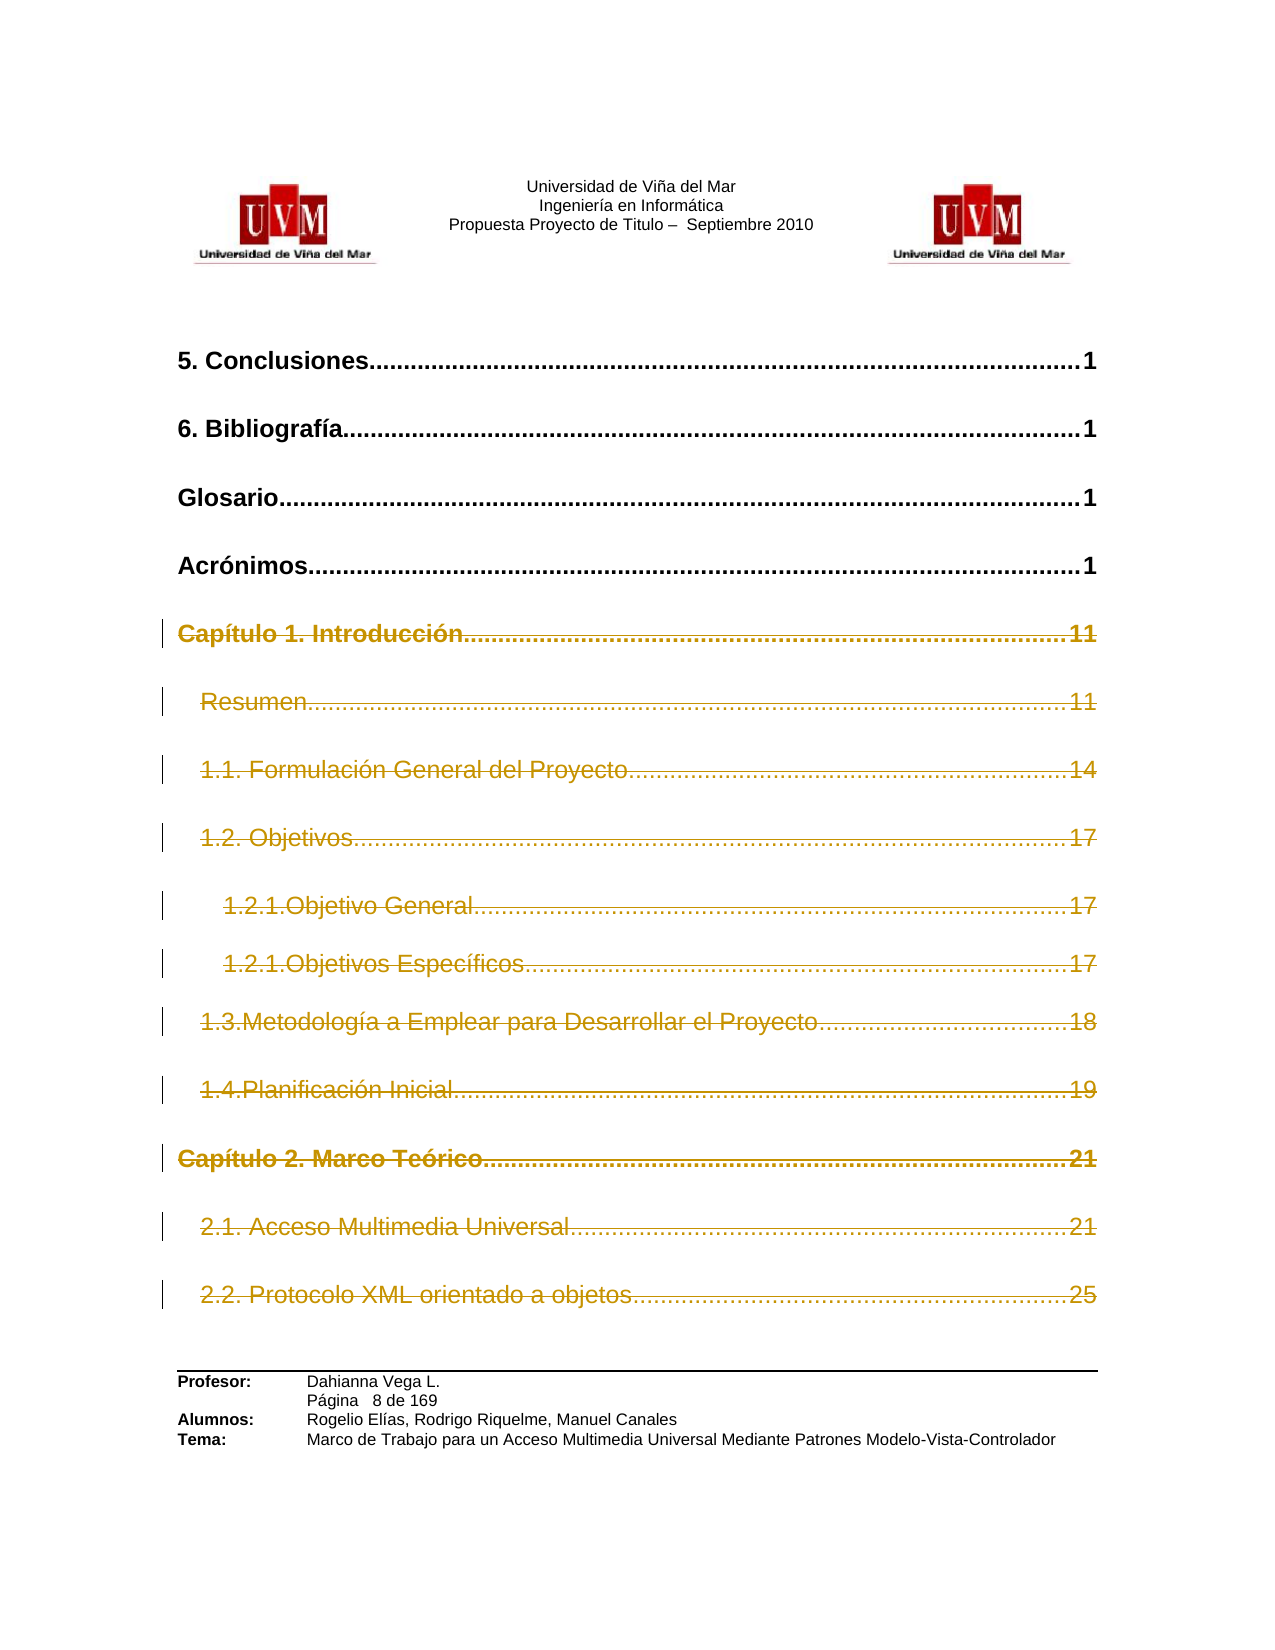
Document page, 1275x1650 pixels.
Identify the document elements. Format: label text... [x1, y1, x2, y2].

picture [871, 176, 1084, 267]
text 5. Conclusiones 1 [177, 346, 1098, 375]
text 6. Bibliografía 1 [177, 414, 1098, 443]
text Acrónimos 1 [177, 551, 1098, 579]
picture [177, 176, 390, 267]
text Glosario 1 [177, 483, 1098, 511]
